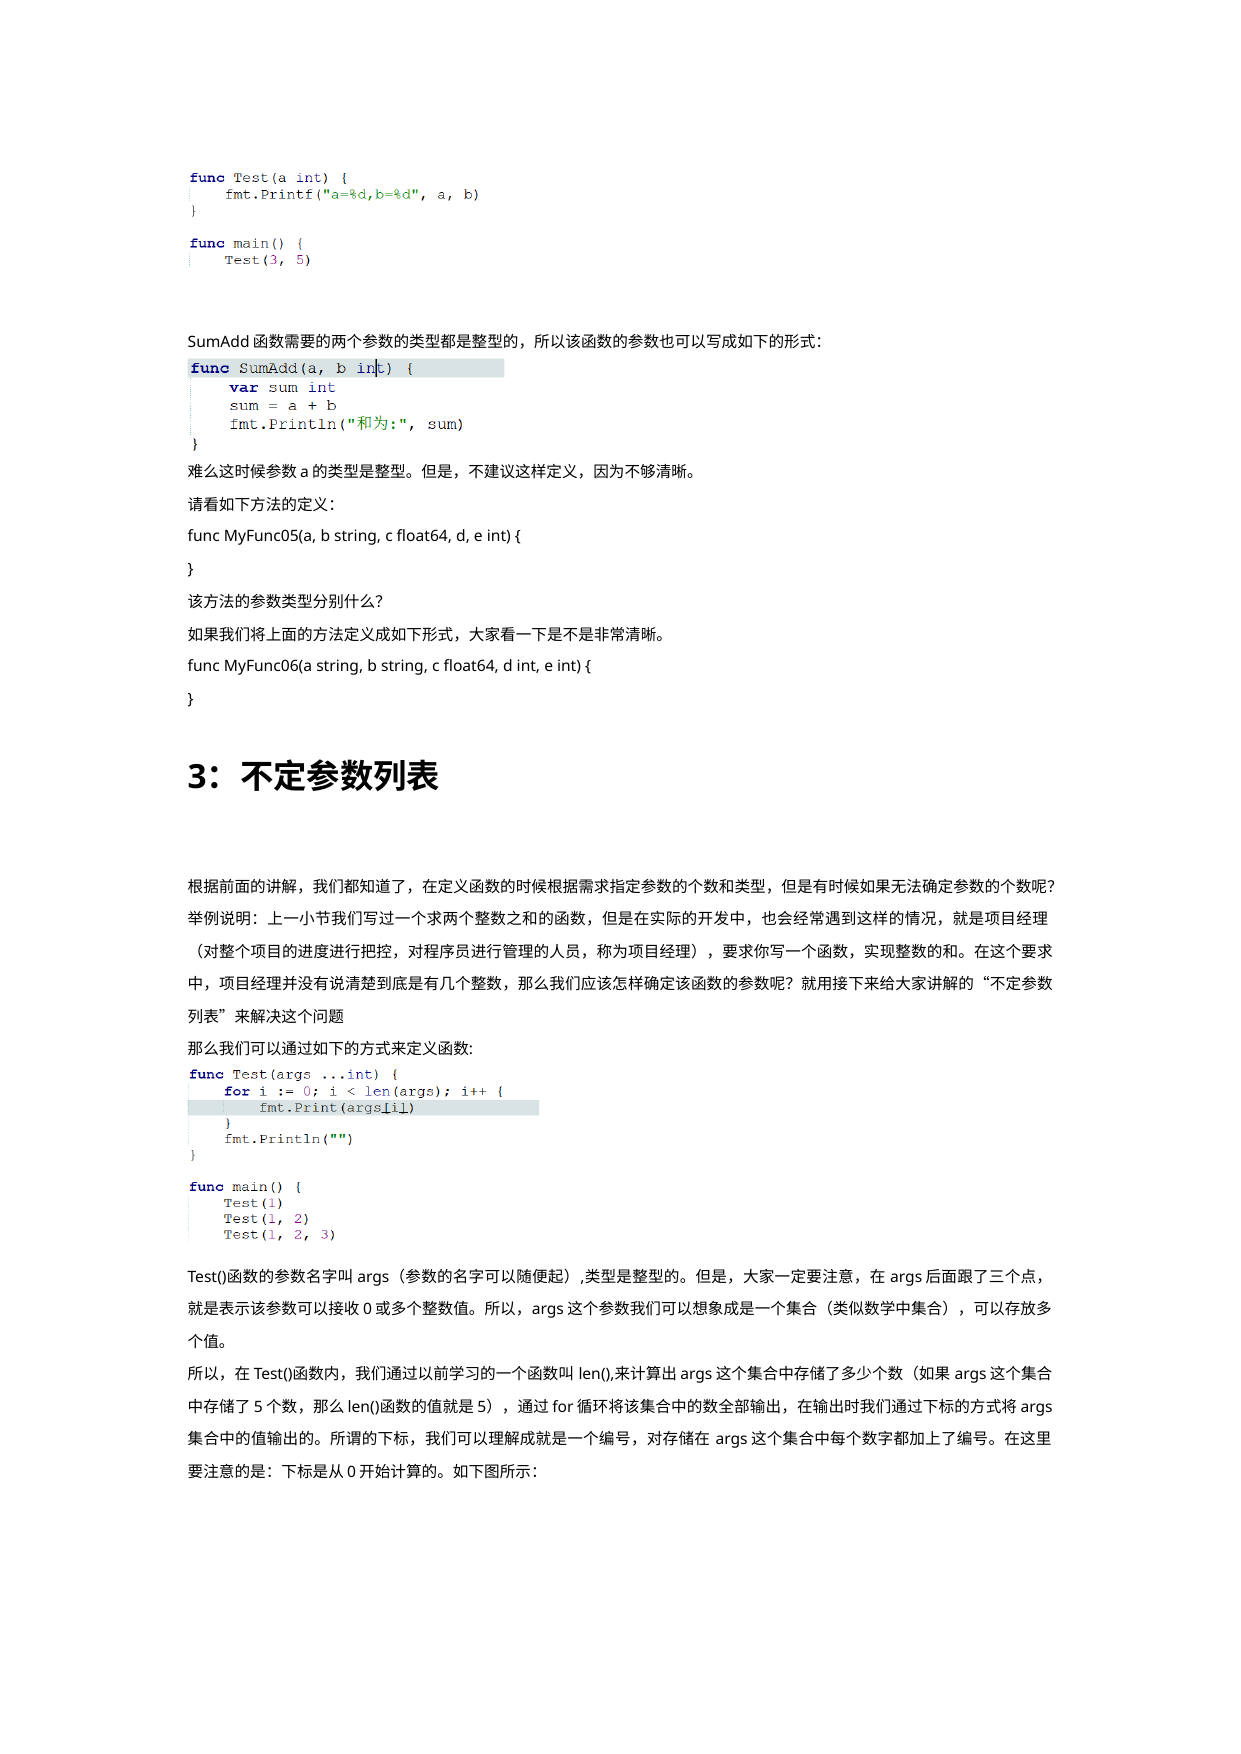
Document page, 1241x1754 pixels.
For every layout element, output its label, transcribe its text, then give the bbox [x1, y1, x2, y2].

text } [187, 682, 1053, 714]
subtitle 3：不定参数列表 [187, 742, 1053, 807]
text 所以，在Test()函数内，我们通过以前学习的一个函数叫len(),来计算出args这个集合中存储了多少个数（如果args这个集合中存储了5个数，那么len()函数的值就是5），通过for循环将该集合中的数全部输出，在输出时我们通过下标的方式将args集合中的值输出的。所谓的下标，我们可以理解成就是一个编号，对存储在args这个集合中每个数字都加上了编号。在这里要注意的是：下标是从0开始计算的。如下图所示： [187, 1356, 1053, 1486]
picture [187, 162, 549, 267]
text 请看如下方法的定义： [187, 487, 1053, 519]
text SumAdd函数需要的两个参数的类型都是整型的，所以该函数的参数也可以写成如下的形式： [187, 324, 1053, 357]
picture [187, 357, 505, 451]
text Test()函数的参数名字叫args（参数的名字可以随便起）,类型是整型的。但是，大家一定要注意，在args后面跟了三个点，就是表示该参数可以接收0或多个整数值。所以，args这个参数我们可以想象成是一个集合（类似数学中集合），可以存放多个值。 [187, 1259, 1053, 1356]
text 那么我们可以通过如下的方式来定义函数: [187, 1031, 1053, 1064]
text 举例说明：上一小节我们写过一个求两个整数之和的函数，但是在实际的开发中，也会经常遇到这样的情况，就是项目经理（对整个项目的进度进行把控，对程序员进行管理的人员，称为项目经理），要求你写一个函数，实现整数的和。在这个要求中，项目经理并没有说清楚到底是有几个整数，那么我们应该怎样确定该函数的参数呢？就用接下来给大家讲解的“不定参数列表”来解决这个问题 [187, 901, 1053, 1031]
text 如果我们将上面的方法定义成如下形式，大家看一下是不是非常清晰。 [187, 617, 1053, 649]
text } [187, 552, 1053, 584]
picture [187, 1063, 540, 1242]
text 难么这时候参数a的类型是整型。但是，不建议这样定义，因为不够清晰。 [187, 454, 1053, 487]
text func MyFunc05(a, b string, c float64, d, e int) { [187, 519, 1053, 552]
text func MyFunc06(a string, b string, c float64, d int, e int) { [187, 649, 1053, 682]
text 该方法的参数类型分别什么？ [187, 584, 1053, 617]
text 根据前面的讲解，我们都知道了，在定义函数的时候根据需求指定参数的个数和类型，但是有时候如果无法确定参数的个数呢？ [187, 869, 1053, 901]
